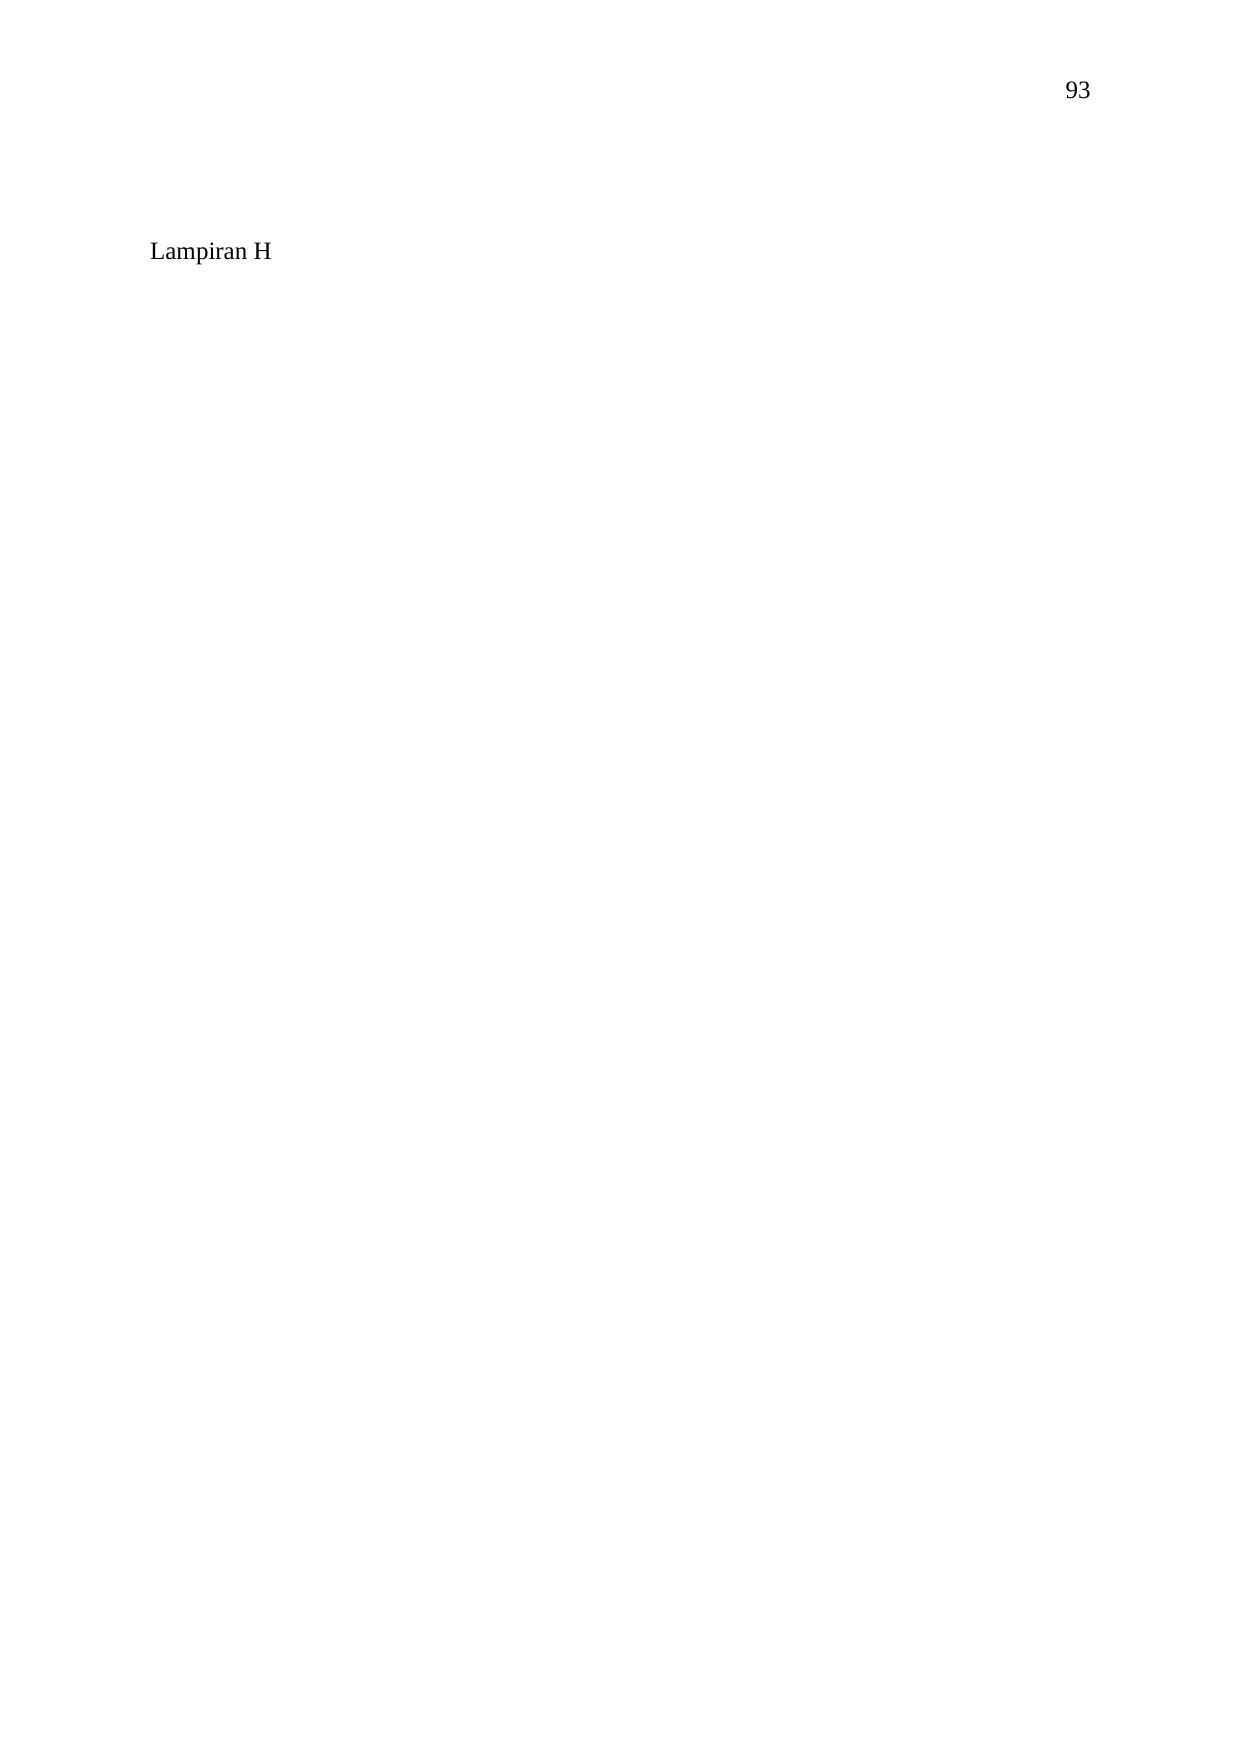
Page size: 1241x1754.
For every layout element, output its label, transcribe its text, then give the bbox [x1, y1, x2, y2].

text Lampiran H [150, 236, 1090, 265]
